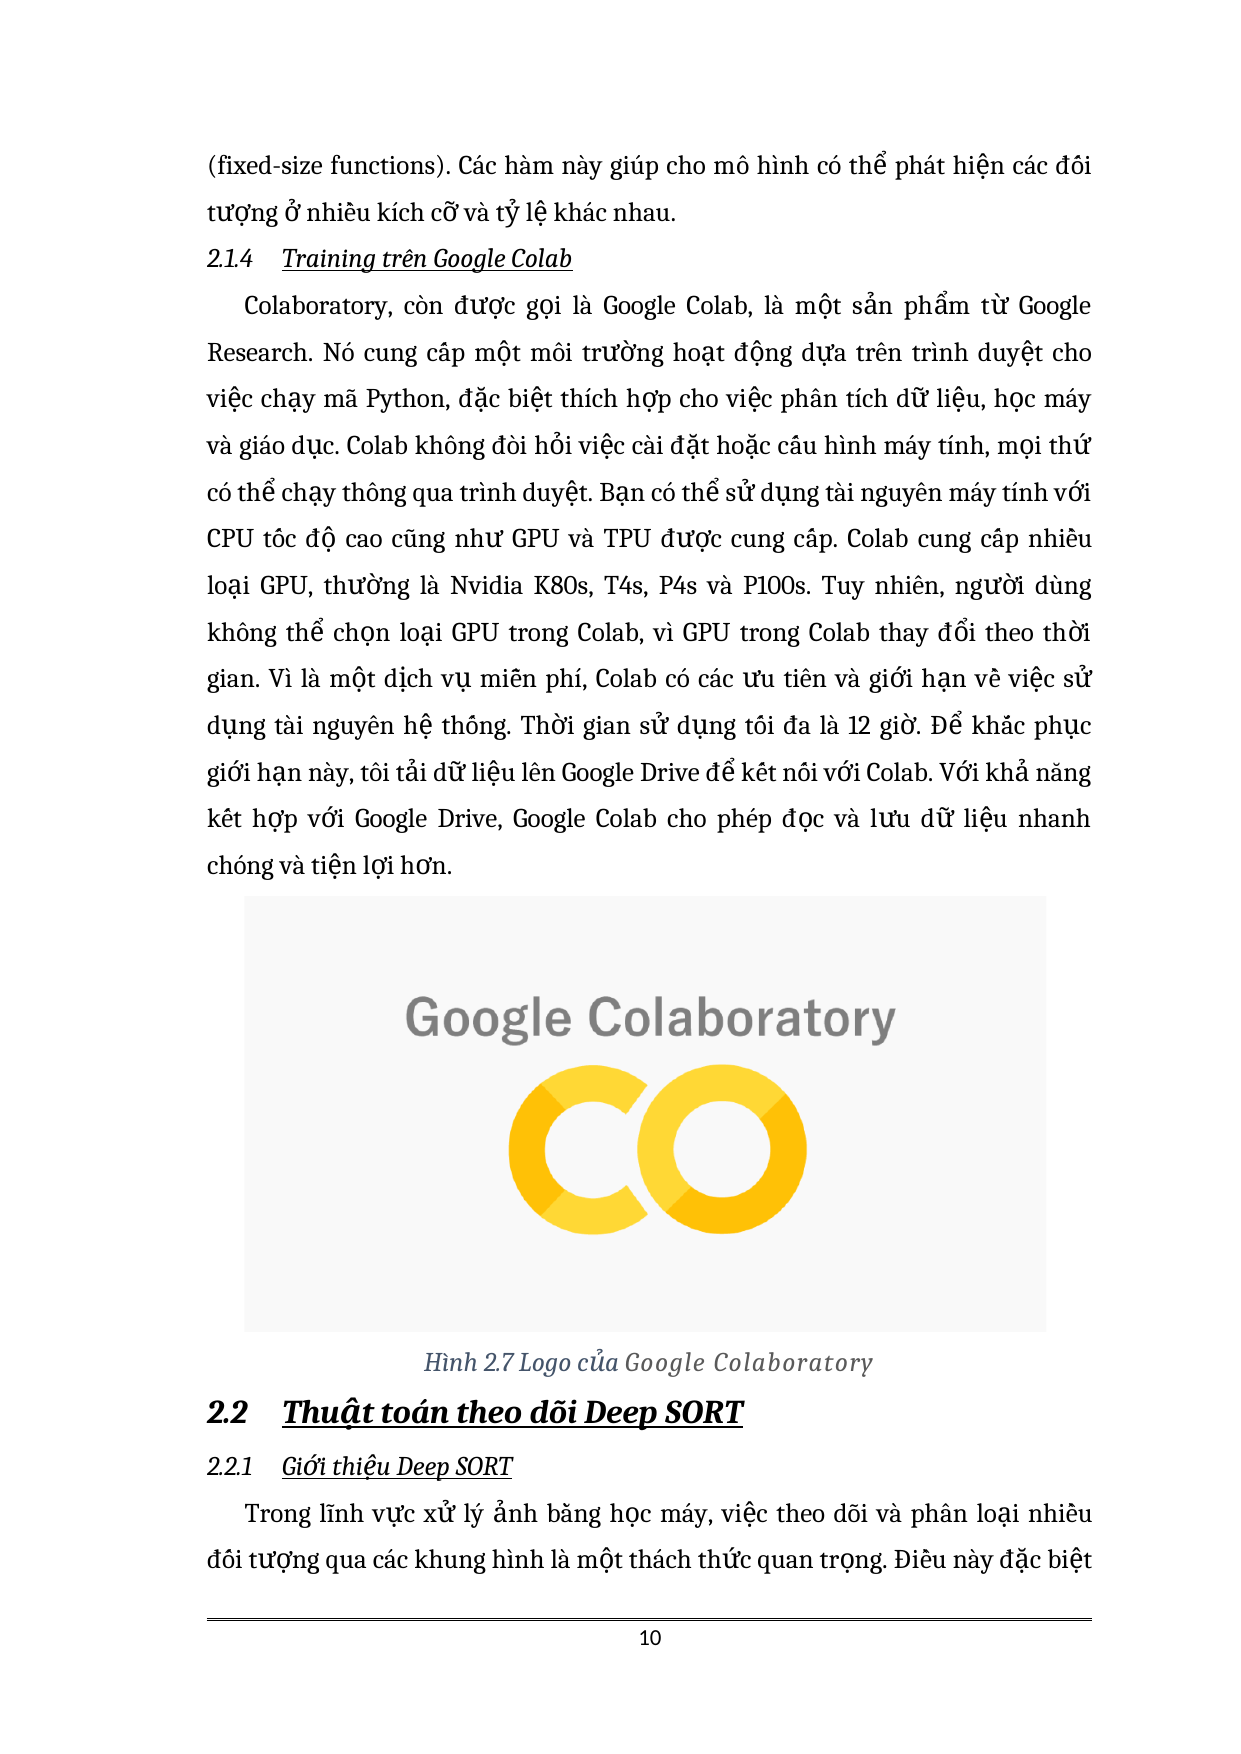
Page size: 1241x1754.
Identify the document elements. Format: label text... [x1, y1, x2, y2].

picture [244, 896, 1047, 1332]
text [207, 1498, 1092, 1576]
text Colaboratory, còn được gọi là Google Colab, là một sản phẩm từ Google Research. Nó cung cấp một môi trường hoạt động dựa trên trình duyệt cho việc chạy mã Python, đặc biệt thích hợp cho việc phân tích dữ liệu, học máy và giáo dục. Colab không đòi hỏi việc cài đặt hoặc cấu hình máy tính, mọi thứ có thể chạy thông qua trình duyệt. Bạn có thể sử dụng tài nguyên máy tính với CPU tốc độ cao cũng như GPU và TPU được cung cấp. Colab cung cấp nhiều loại GPU, thường là Nvidia K80s, T4s, P4s và P100s. Tuy nhiên, người dùng không thể chọn loại GPU trong Colab, vì GPU trong Colab thay đổi theo thời gian. Vì là một dịch vụ miễn phí, Colab có các ưu tiên và giới hạn về việc sử dụng tài nguyên hệ thống. Thời gian sử dụng tối đa là 12 giờ. Để khắc phục giới hạn này, tôi tải dữ liệu lên Google Drive để kết nối với Colab. Với khả năng kết hợp với Google Drive, Google Colab cho phép đọc và lưu dữ liệu nhanh chóng và tiện lợi hơn. [207, 290, 1092, 881]
subtitle Giới thiệu Deep SORT [207, 1451, 1092, 1482]
subtitle Training trên Google Colab [207, 243, 1092, 274]
subtitle Thuật toán theo dõi Deep SORT [207, 1394, 1092, 1432]
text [207, 150, 1092, 228]
